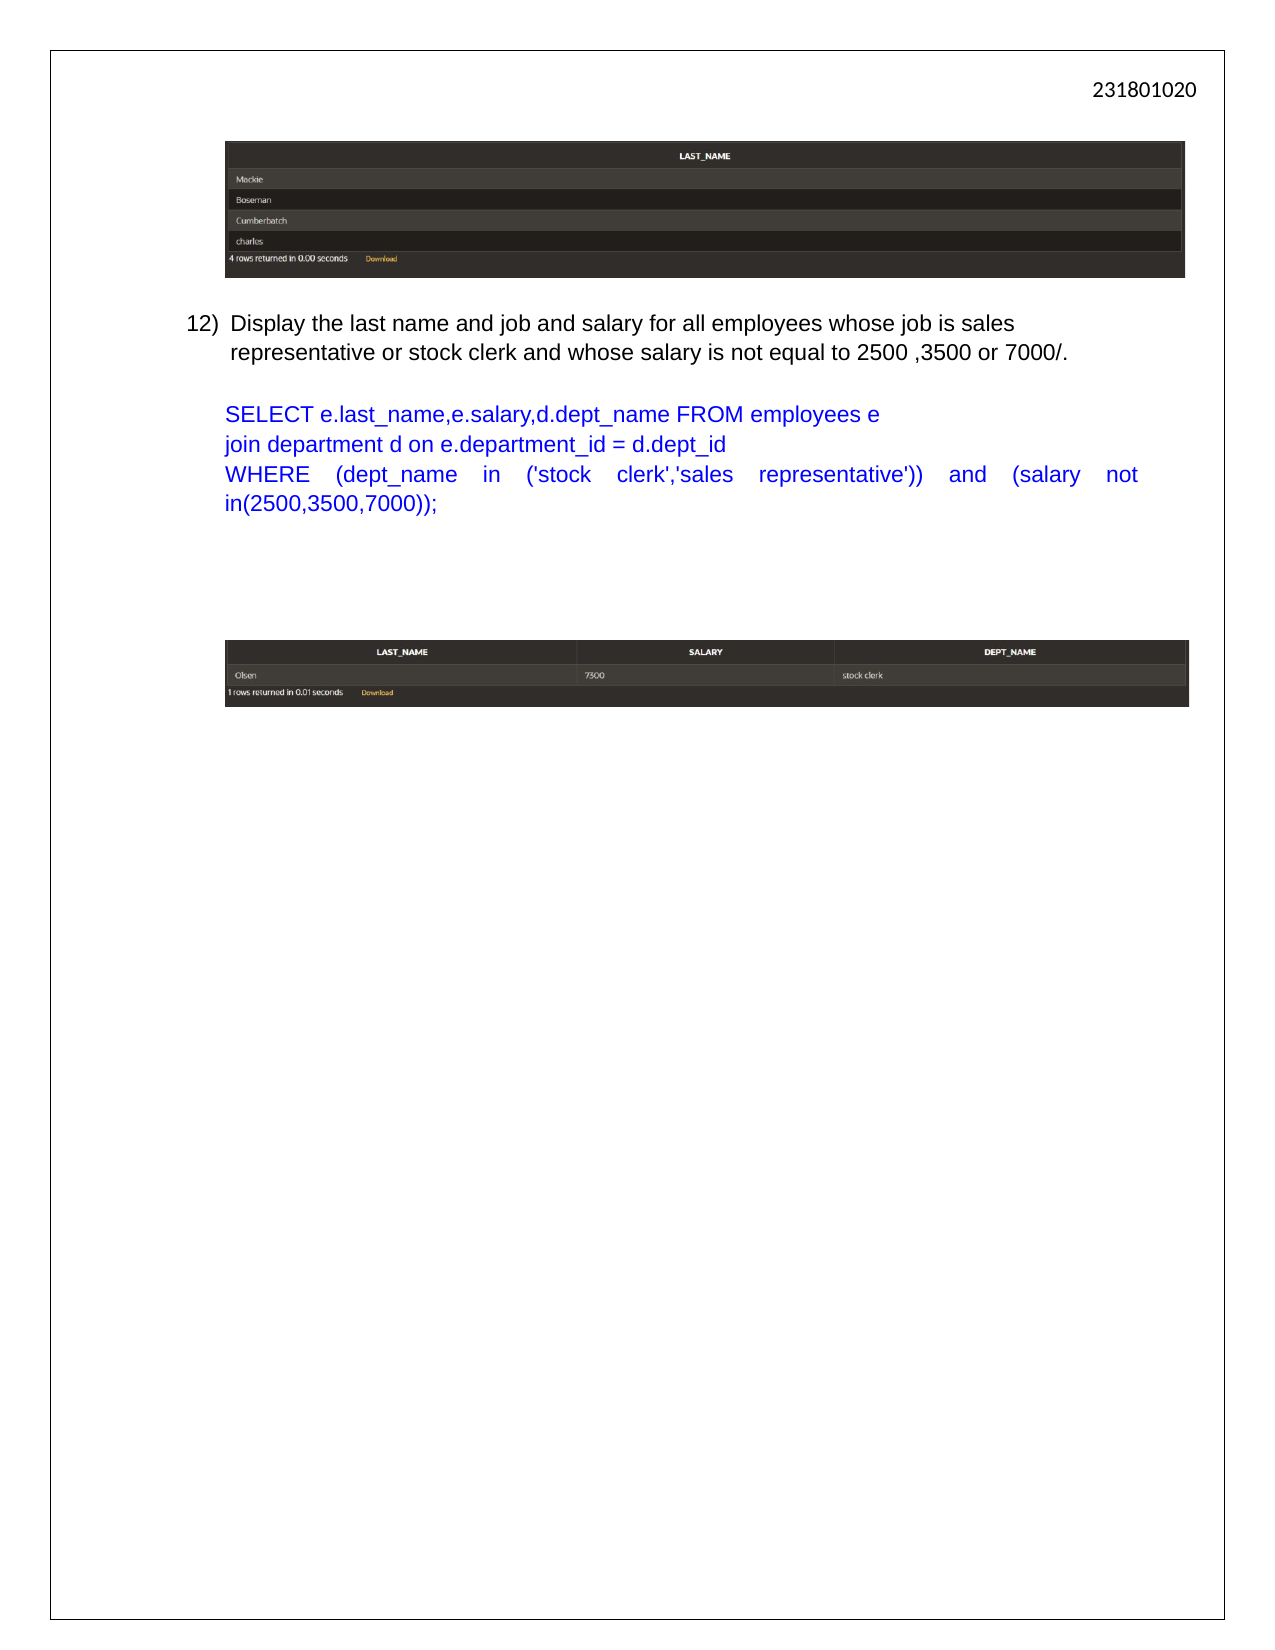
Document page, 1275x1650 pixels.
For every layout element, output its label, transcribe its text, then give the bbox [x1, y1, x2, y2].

list Display the last name and job and salary for all employees whose job is sales representative or stock clerk and whose salary is not equal to 2500 ,3500 or 7000/. [186, 310, 1129, 366]
text join department d on e.department_id = d.dept_id [224, 431, 1139, 457]
text WHERE (dept_name in ('stock clerk','sales representative')) and (salary not in(2500,3500,7000)); [224, 461, 1139, 516]
picture [225, 640, 1190, 707]
text SELECT e.last_name,e.salary,d.dept_name FROM employees e [224, 401, 1139, 427]
picture [225, 141, 1186, 278]
